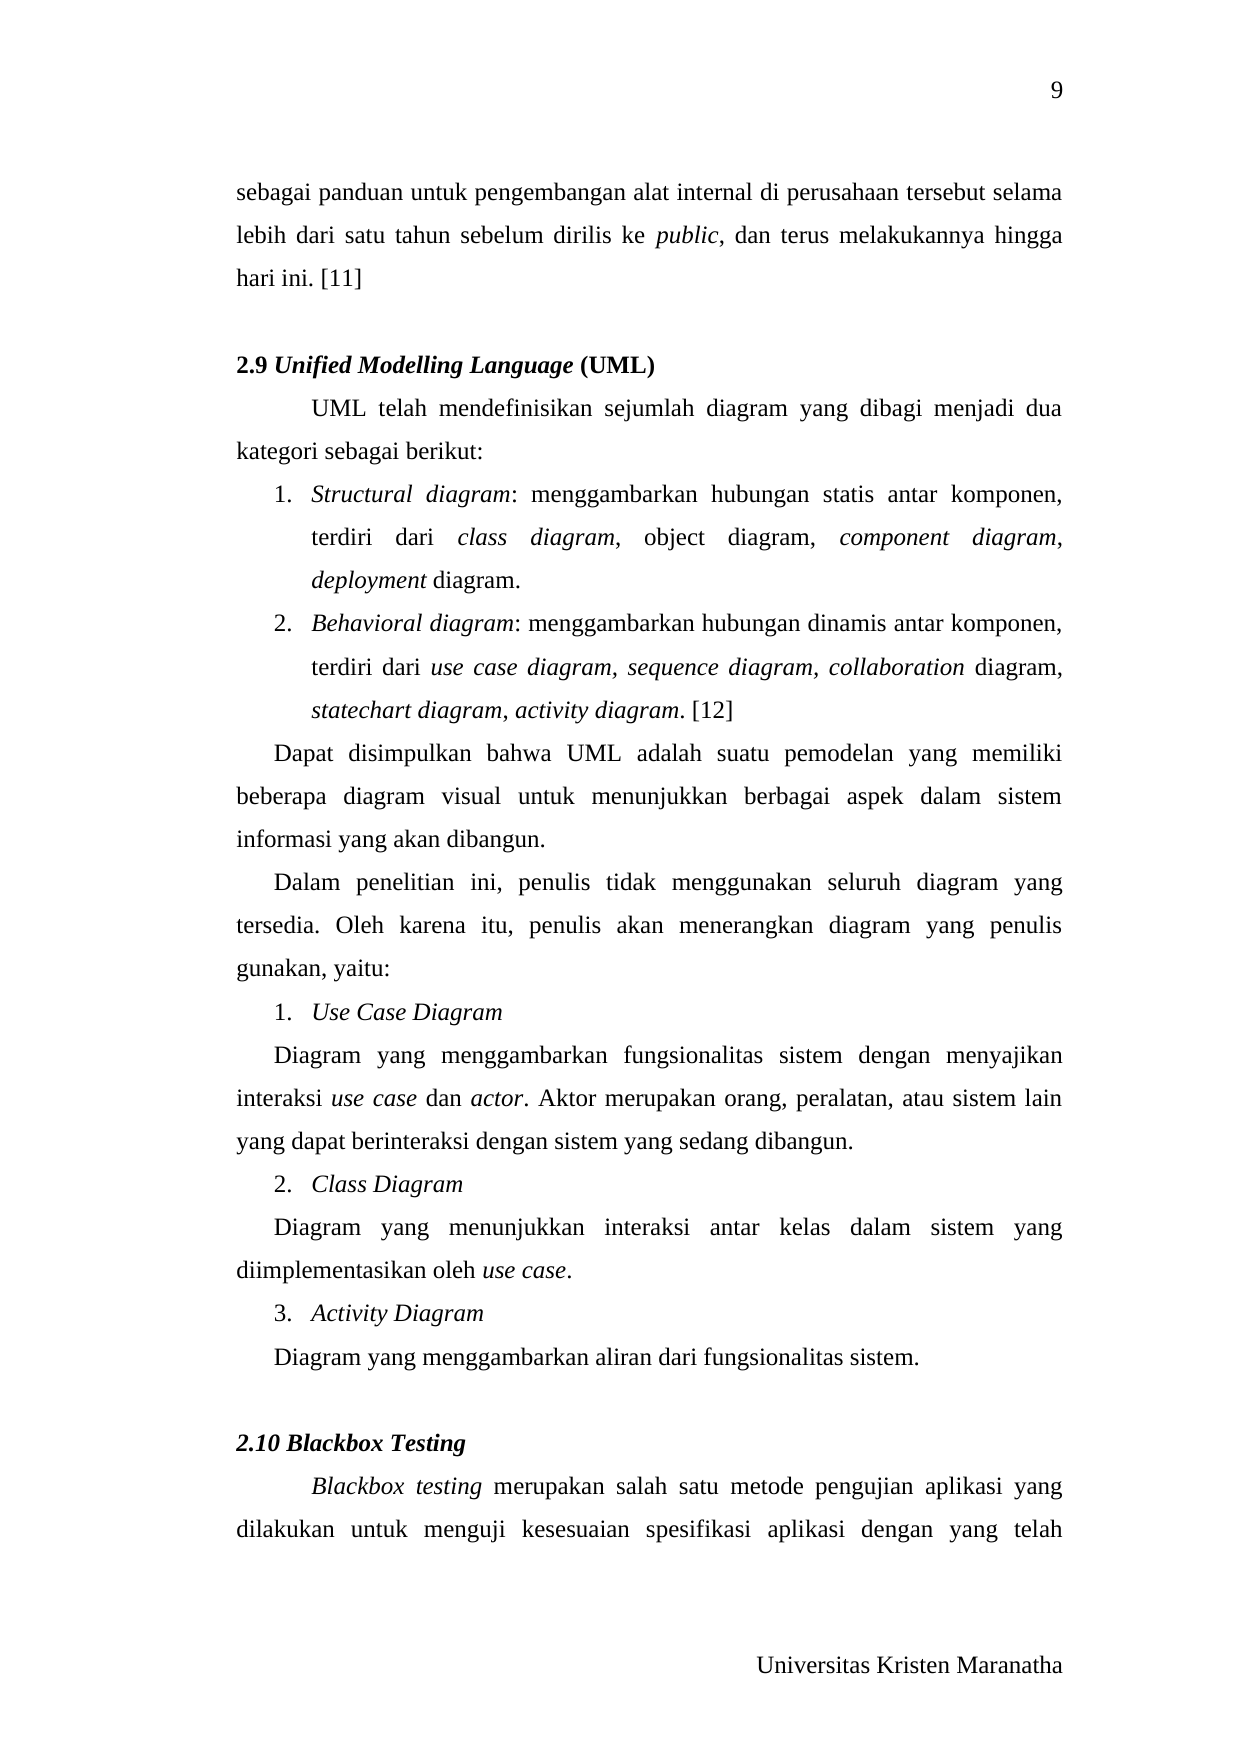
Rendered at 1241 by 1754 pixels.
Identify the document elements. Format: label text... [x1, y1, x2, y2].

text Dapat disimpulkan bahwa UML adalah suatu pemodelan yang memiliki beberapa diagram visual untuk menunjukkan berbagai aspek dalam sistem informasi yang akan dibangun. [236, 738, 1063, 853]
text UML telah mendefinisikan sejumlah diagram yang dibagi menjadi dua kategori sebagai berikut: [236, 393, 1063, 465]
list Use Case Diagram [274, 997, 1063, 1025]
subtitle Blackbox Testing [236, 1428, 1063, 1457]
list Activity Diagram [274, 1298, 1063, 1327]
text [236, 1471, 1063, 1543]
text Diagram yang menggambarkan aliran dari fungsionalitas sistem. [236, 1342, 1063, 1370]
text Dalam penelitian ini, penulis tidak menggunakan seluruh diagram yang tersedia. Oleh karena itu, penulis akan menerangkan diagram yang penulis gunakan, yaitu: [236, 867, 1063, 982]
list Behavioral diagram: menggambarkan hubungan dinamis antar komponen, terdiri dari use case diagram, sequence diagram, collaboration diagram, statechart diagram, activity diagram. [274, 608, 1063, 723]
text Diagram yang menggambarkan fungsionalitas sistem dengan menyajikan interaksi use case dan actor. Aktor merupakan orang, peralatan, atau sistem lain yang dapat berinteraksi dengan sistem yang sedang dibangun. [236, 1040, 1063, 1155]
list Class Diagram [274, 1169, 1063, 1198]
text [236, 177, 1063, 292]
text Diagram yang menunjukkan interaksi antar kelas dalam sistem yang diimplementasikan oleh use case. [236, 1212, 1063, 1284]
list Structural diagram: menggambarkan hubungan statis antar komponen, terdiri dari class diagram, object diagram, component diagram, deployment diagram. [274, 479, 1063, 594]
subtitle Unified Modelling Language (UML) [236, 350, 1063, 378]
